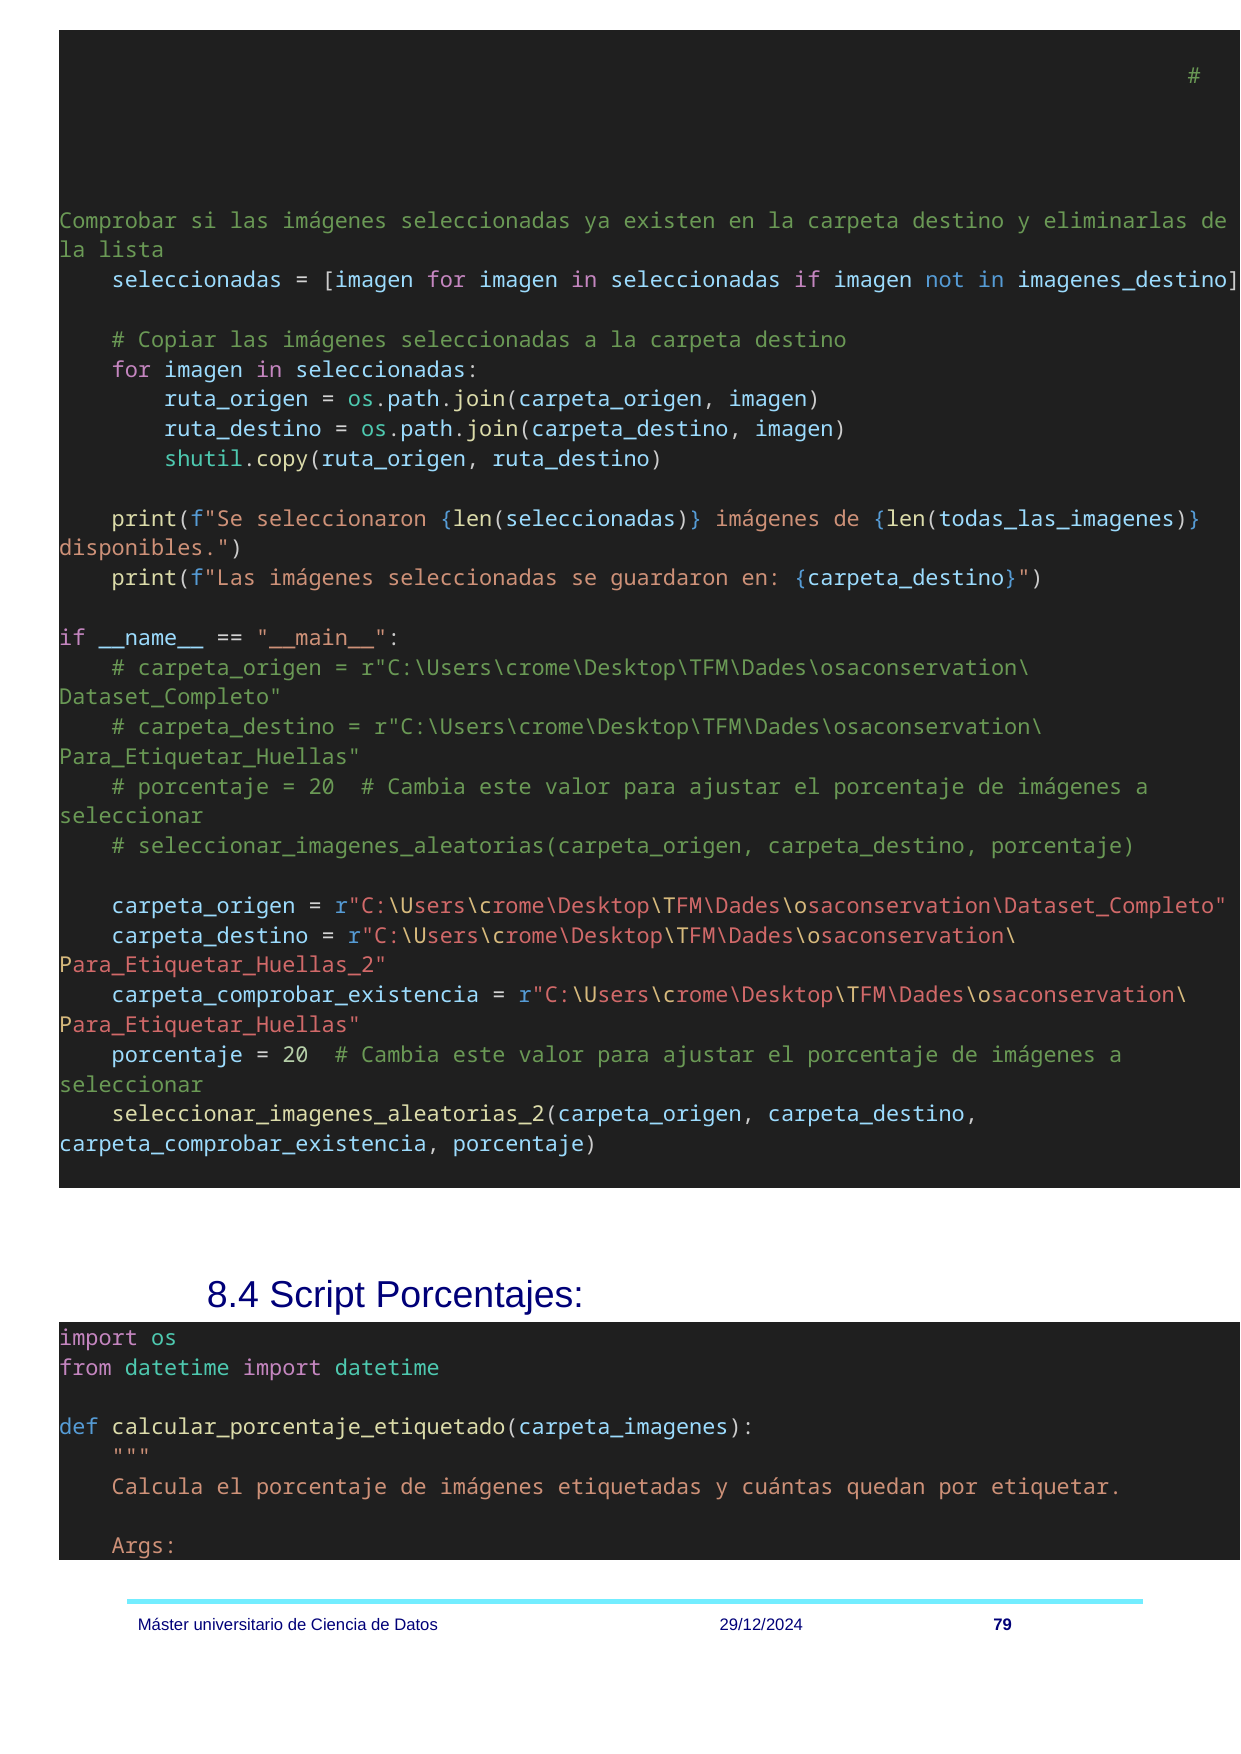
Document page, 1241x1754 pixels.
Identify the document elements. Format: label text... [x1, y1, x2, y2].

text # Copiar las imágenes seleccionadas a la carpeta destino [59, 324, 1240, 354]
text # Comprobar si las imágenes seleccionadas ya existen en la carpeta destino y eliminarlas de la lista [59, 30, 1240, 264]
text seleccionar_imagenes_aleatorias_2(carpeta_origen, carpeta_destino, carpeta_comprobar_existencia, porcentaje) [59, 1098, 1240, 1158]
text shutil.copy(ruta_origen, ruta_destino) [59, 443, 1240, 473]
text # porcentaje = 20 # Cambia este valor para ajustar el porcentaje de imágenes a seleccionar [59, 771, 1240, 830]
text from datetime import datetime [59, 1352, 1240, 1381]
text # carpeta_origen = r"C:\Users\crome\Desktop\TFM\Dades\osaconservation\Dataset_Completo" [59, 652, 1240, 711]
text print(f"Las imágenes seleccionadas se guardaron en: {carpeta_destino}") [59, 562, 1240, 592]
text # carpeta_destino = r"C:\Users\crome\Desktop\TFM\Dades\osaconservation\Para_Etiquetar_Huellas" [59, 711, 1240, 771]
text carpeta_comprobar_existencia = r"C:\Users\crome\Desktop\TFM\Dades\osaconservation\Para_Etiquetar_Huellas" [59, 979, 1240, 1039]
text carpeta_origen = r"C:\Users\crome\Desktop\TFM\Dades\osaconservation\Dataset_Completo" [59, 890, 1240, 920]
text for imagen in seleccionadas: [59, 354, 1240, 383]
text seleccionadas = [imagen for imagen in seleccionadas if imagen not in imagenes_destino] [59, 264, 1240, 294]
text print(f"Se seleccionaron {len(seleccionadas)} imágenes de {len(todas_las_imagenes)} disponibles.") [59, 503, 1240, 562]
text import os [59, 1322, 1240, 1352]
text ruta_destino = os.path.join(carpeta_destino, imagen) [59, 413, 1240, 443]
text Args: [59, 1530, 1240, 1560]
text Calcula el porcentaje de imágenes etiquetadas y cuántas quedan por etiquetar. [59, 1471, 1240, 1501]
text # seleccionar_imagenes_aleatorias(carpeta_origen, carpeta_destino, porcentaje) [59, 830, 1240, 860]
text ruta_origen = os.path.join(carpeta_origen, imagen) [59, 383, 1240, 413]
text """ [59, 1441, 1240, 1471]
text if __name__ == "__main__": [59, 622, 1240, 652]
text porcentaje = 20 # Cambia este valor para ajustar el porcentaje de imágenes a seleccionar [59, 1039, 1240, 1098]
text def calcular_porcentaje_etiquetado(carpeta_imagenes): [59, 1411, 1240, 1441]
text carpeta_destino = r"C:\Users\crome\Desktop\TFM\Dades\osaconservation\Para_Etiquetar_Huellas_2" [59, 920, 1240, 979]
subtitle 8.4 Script Porcentajes: [207, 1272, 1137, 1315]
